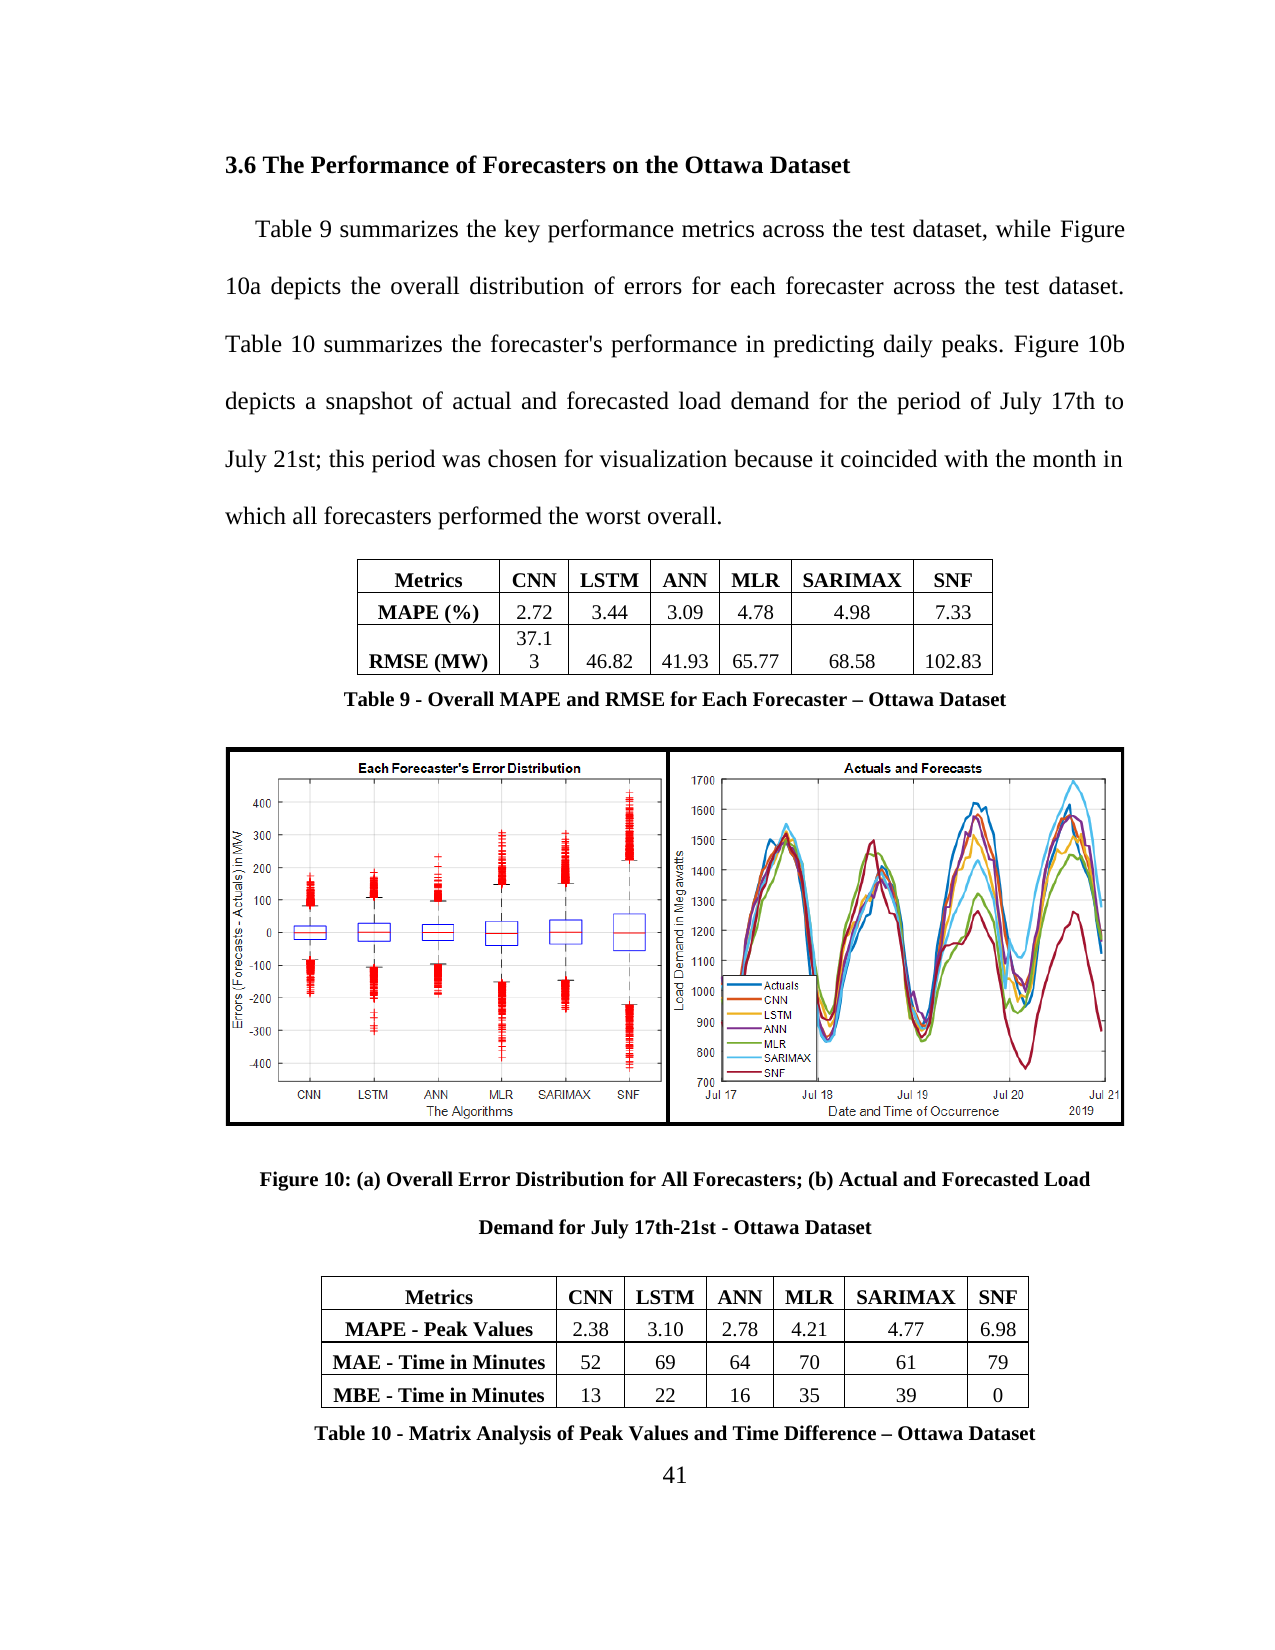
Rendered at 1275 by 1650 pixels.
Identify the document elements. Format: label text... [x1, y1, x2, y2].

table_header LSTM [625, 1277, 706, 1309]
table_cell 39 [845, 1375, 967, 1407]
table_cell RMSE (MW) [358, 625, 499, 673]
table_header MLR [774, 1277, 844, 1309]
table_cell 3.44 [569, 593, 650, 624]
table_header SNF [968, 1277, 1028, 1309]
table_cell 13 [557, 1375, 624, 1407]
table_cell MBE - Time in Minutes [322, 1375, 556, 1407]
table_cell 64 [707, 1343, 773, 1374]
table_header CNN [500, 560, 568, 592]
table_header SARIMAX [845, 1277, 967, 1309]
table_cell 3.10 [625, 1310, 706, 1341]
table_header SNF [914, 560, 992, 592]
table_cell 22 [625, 1375, 706, 1407]
table_cell 6.98 [968, 1310, 1028, 1341]
table_header SARIMAX [792, 560, 913, 592]
table_cell 7.33 [914, 593, 992, 624]
table_cell 70 [774, 1343, 844, 1374]
table_cell 69 [625, 1343, 706, 1374]
text Table 10 - Matrix Analysis of Peak Values and Time Difference – Ottawa Dataset [225, 1421, 1125, 1445]
table_cell 2.72 [500, 593, 568, 624]
table_cell 52 [557, 1343, 624, 1374]
table_header Metrics [322, 1277, 556, 1309]
table_header MLR [720, 560, 791, 592]
subtitle 3.6 The Performance of Forecasters on the Ottawa Dataset [225, 150, 1125, 179]
table_cell 4.78 [720, 593, 791, 624]
table_cell 4.21 [774, 1310, 844, 1341]
text Table 9 - Overall MAPE and RMSE for Each Forecaster – Ottawa Dataset [225, 687, 1125, 711]
table_cell 68.58 [792, 625, 913, 673]
table_cell 41.93 [651, 625, 719, 673]
table_cell 65.77 [720, 625, 791, 673]
table_cell 37.13 [500, 625, 568, 673]
table_cell 2.78 [707, 1310, 773, 1341]
table_cell 16 [707, 1375, 773, 1407]
table_cell 0 [968, 1375, 1028, 1407]
table_cell 46.82 [569, 625, 650, 673]
table_cell 61 [845, 1343, 967, 1374]
table_header ANN [651, 560, 719, 592]
table_cell 4.98 [792, 593, 913, 624]
table_header CNN [557, 1277, 624, 1309]
table_cell 3.09 [651, 593, 719, 624]
table_header Metrics [358, 560, 499, 592]
table_cell 4.77 [845, 1310, 967, 1341]
table_cell MAPE (%) [358, 593, 499, 624]
table_cell MAE - Time in Minutes [322, 1343, 556, 1374]
text Table 9 summarizes the key performance metrics across the test dataset, while Figure 10a depicts the overall distribution of errors for each forecaster across the test dataset. Table 10 summarizes the forecaster's performance in predicting daily peaks. Figure 10b depicts a snapshot of actual and forecasted load demand for the period of July 17th to July 21st; this period was chosen for visualization because it coincided with the month in which all forecasters performed the worst overall. [225, 214, 1125, 530]
table_header ANN [707, 1277, 773, 1309]
table_cell 35 [774, 1375, 844, 1407]
table_cell MAPE - Peak Values [322, 1310, 556, 1341]
picture [225, 747, 1125, 1126]
table_header LSTM [569, 560, 650, 592]
table_cell 79 [968, 1343, 1028, 1374]
table_cell 102.83 [914, 625, 992, 673]
table_cell 2.38 [557, 1310, 624, 1341]
